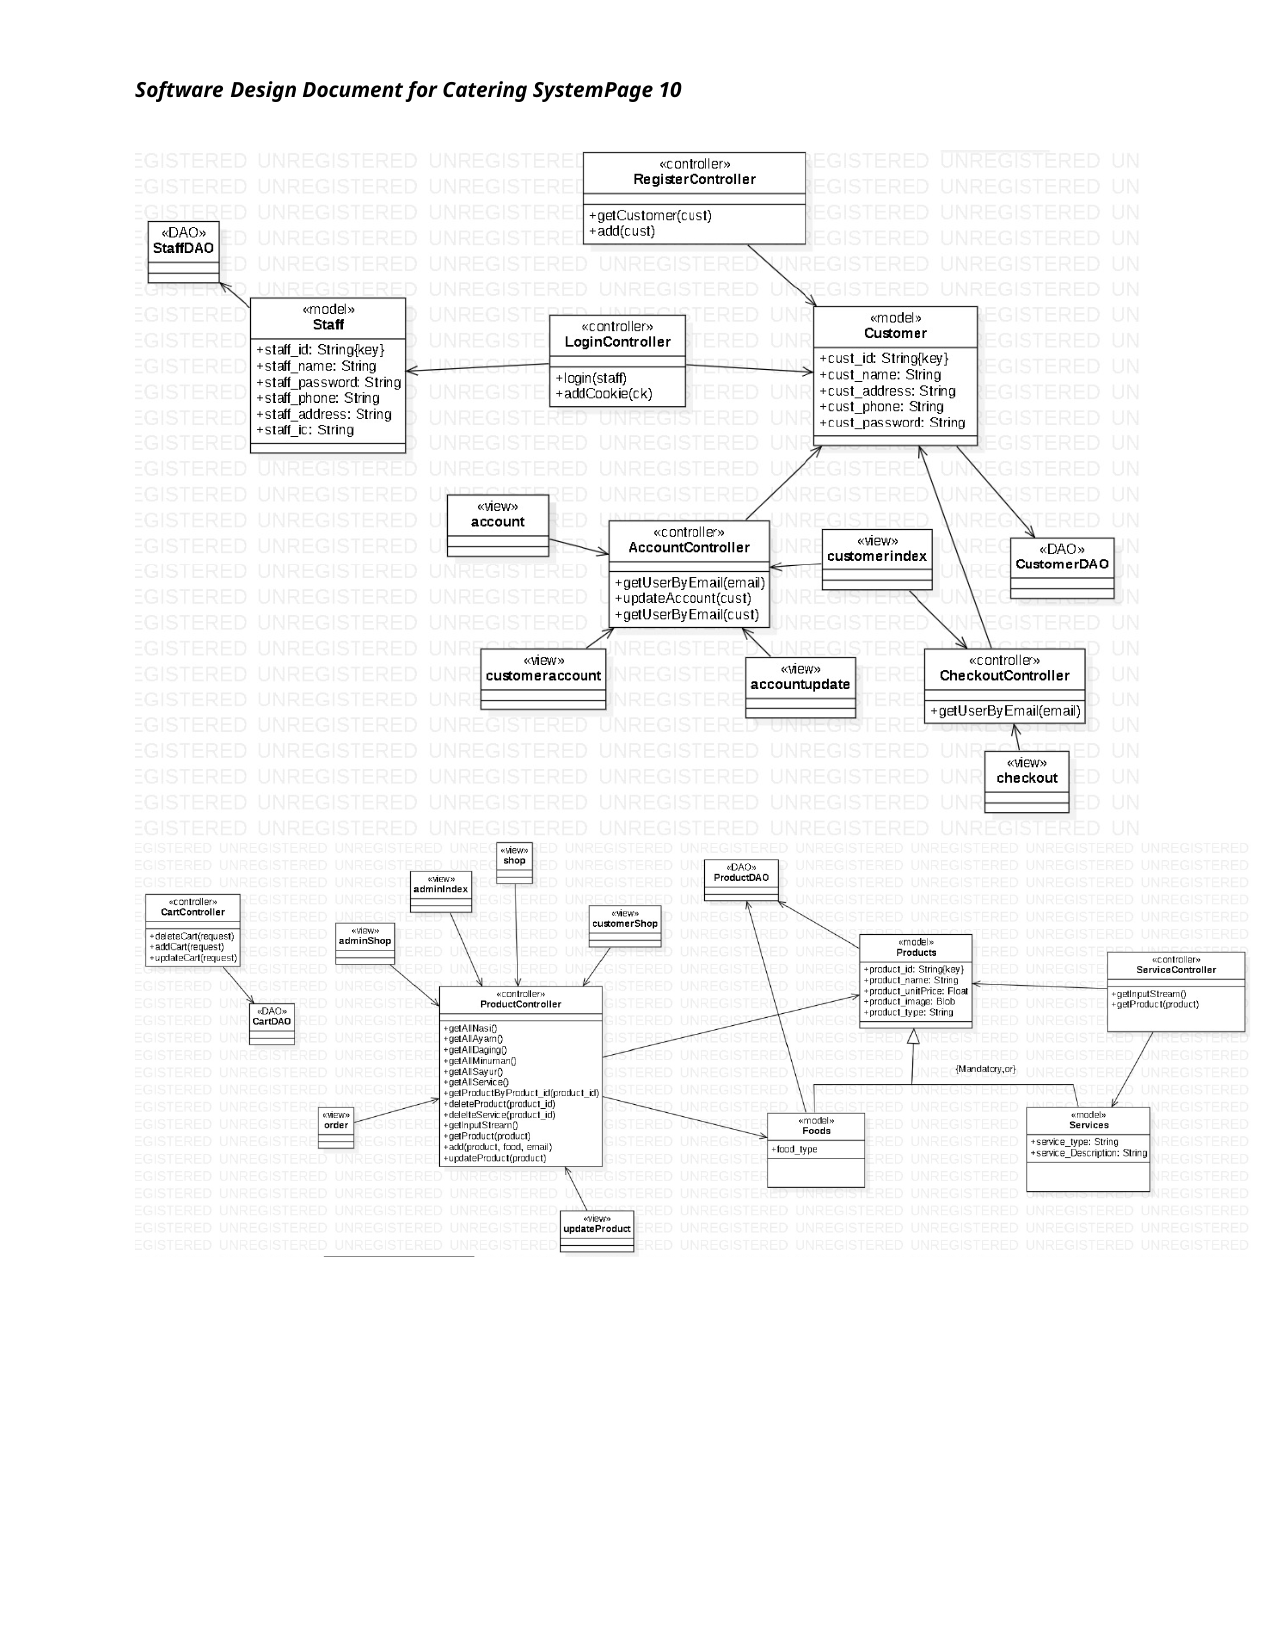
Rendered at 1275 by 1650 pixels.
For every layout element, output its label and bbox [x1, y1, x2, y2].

picture [135, 150, 1253, 1257]
